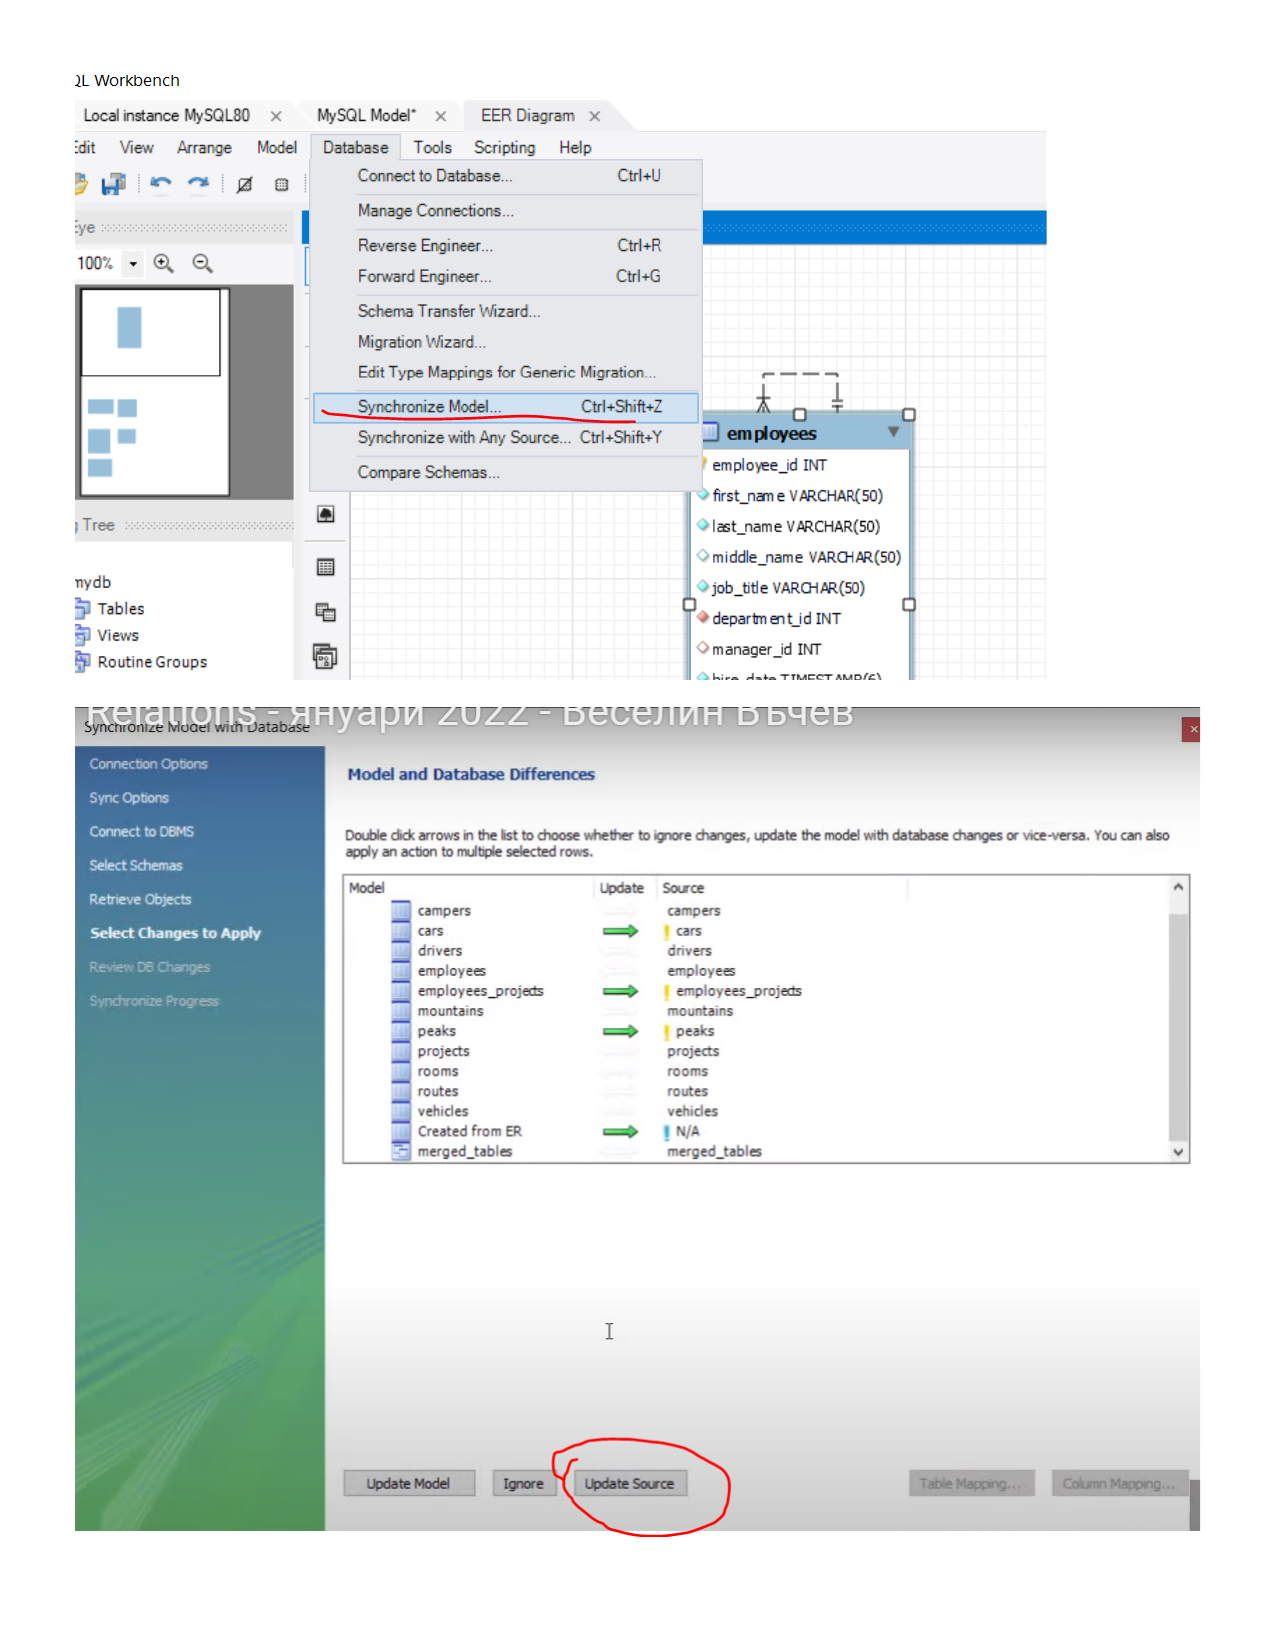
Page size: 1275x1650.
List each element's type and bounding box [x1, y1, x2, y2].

picture [75, 707, 1200, 1537]
picture [75, 75, 1047, 680]
